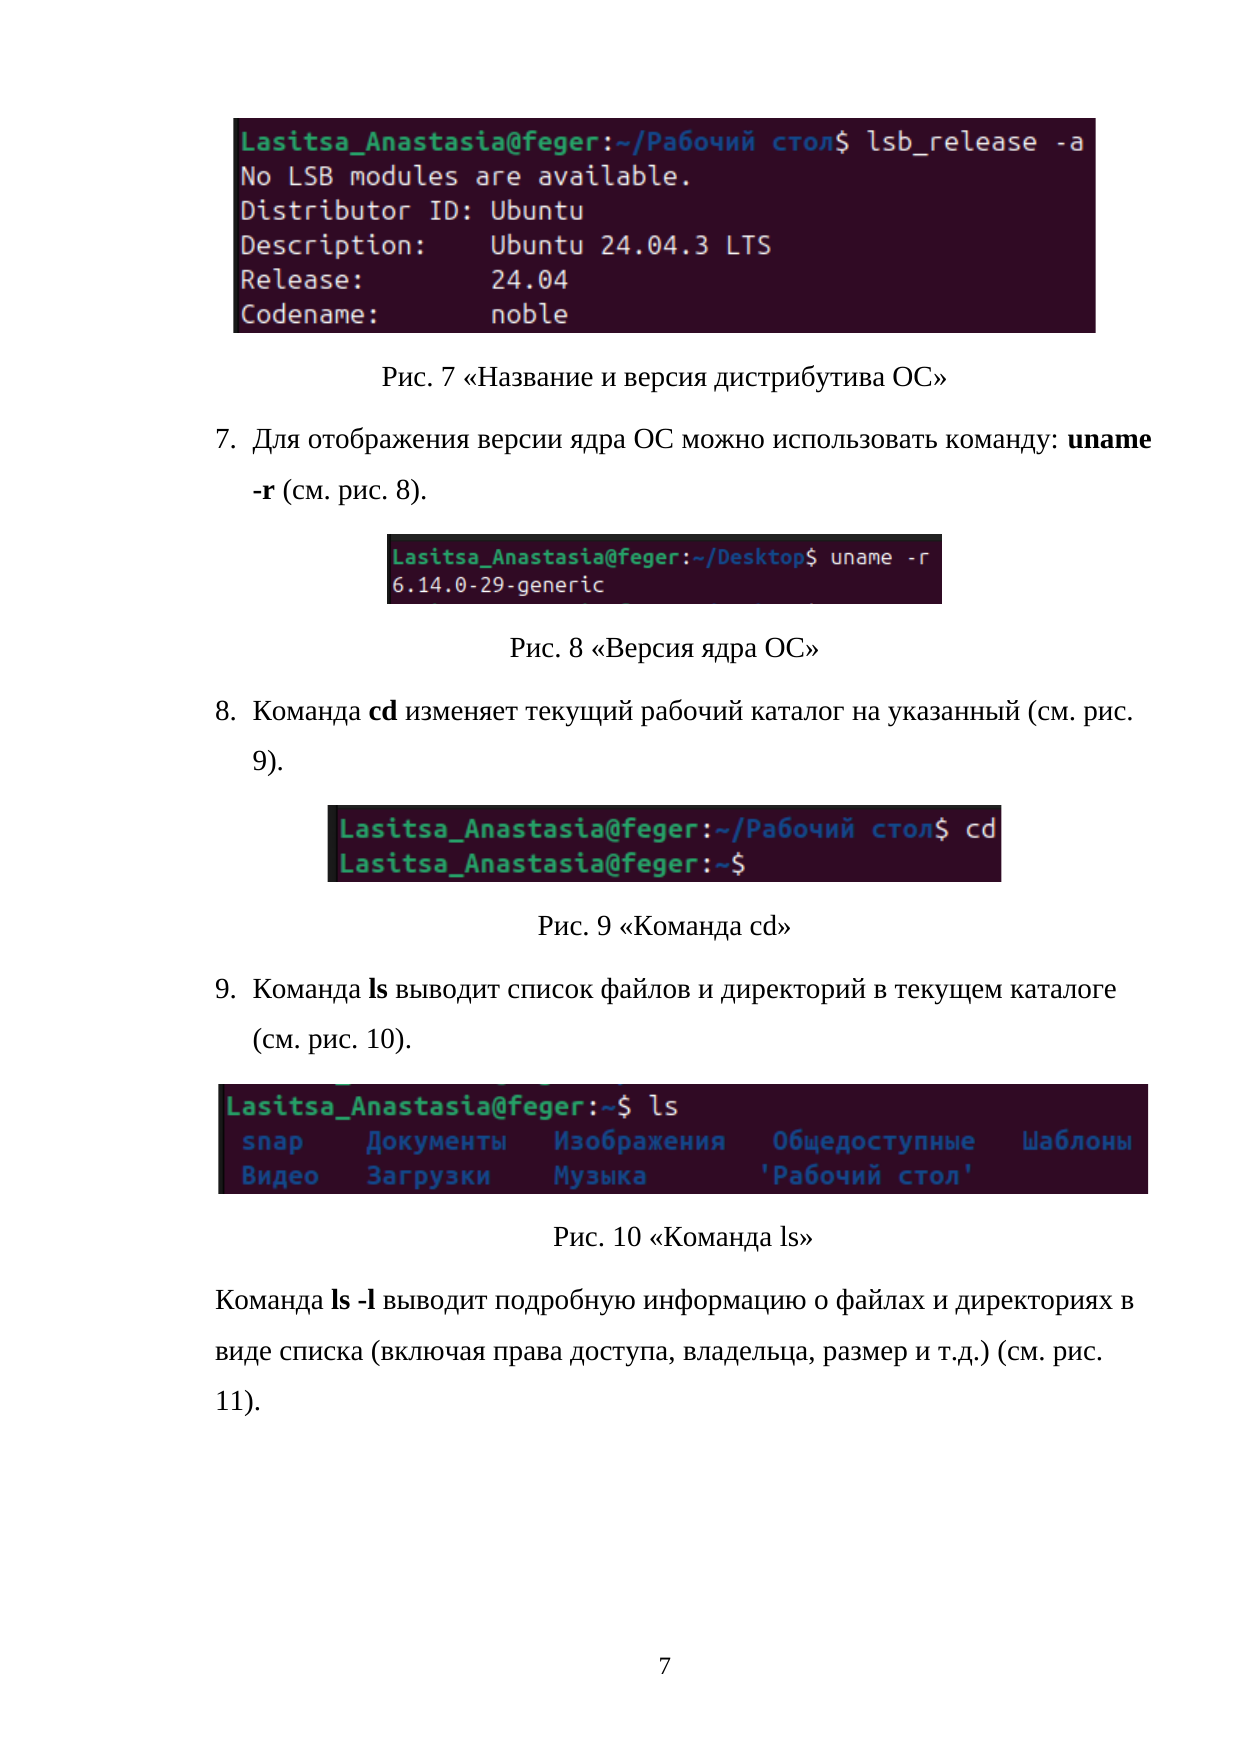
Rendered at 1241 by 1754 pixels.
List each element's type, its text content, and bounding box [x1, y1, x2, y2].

text Команда ls -l выводит подробную информацию о файлах и директориях в виде списка (включая права доступа, владельца, размер и т.д.) (см. рис. 11). [215, 1282, 1152, 1417]
list Команда ls выводит список файлов и директорий в текущем каталоге (см. рис. 10). [215, 971, 1152, 1055]
text Рис. 10 «Команда ls» [215, 1219, 1152, 1253]
picture [387, 534, 942, 604]
list Команда cd изменяет текущий рабочий каталог на указанный (см. рис. 9). [215, 693, 1152, 776]
list Для отображения версии ядра ОС можно использовать команду: uname -r (см. рис. 8). [215, 421, 1152, 505]
picture [327, 805, 1002, 882]
text Рис. 9 «Команда cd» [177, 908, 1152, 942]
picture [233, 118, 1096, 333]
text Рис. 8 «Версия ядра ОС» [177, 630, 1152, 663]
picture [218, 1084, 1149, 1194]
text Рис. 7 «Название и версия дистрибутива ОС» [177, 359, 1152, 392]
